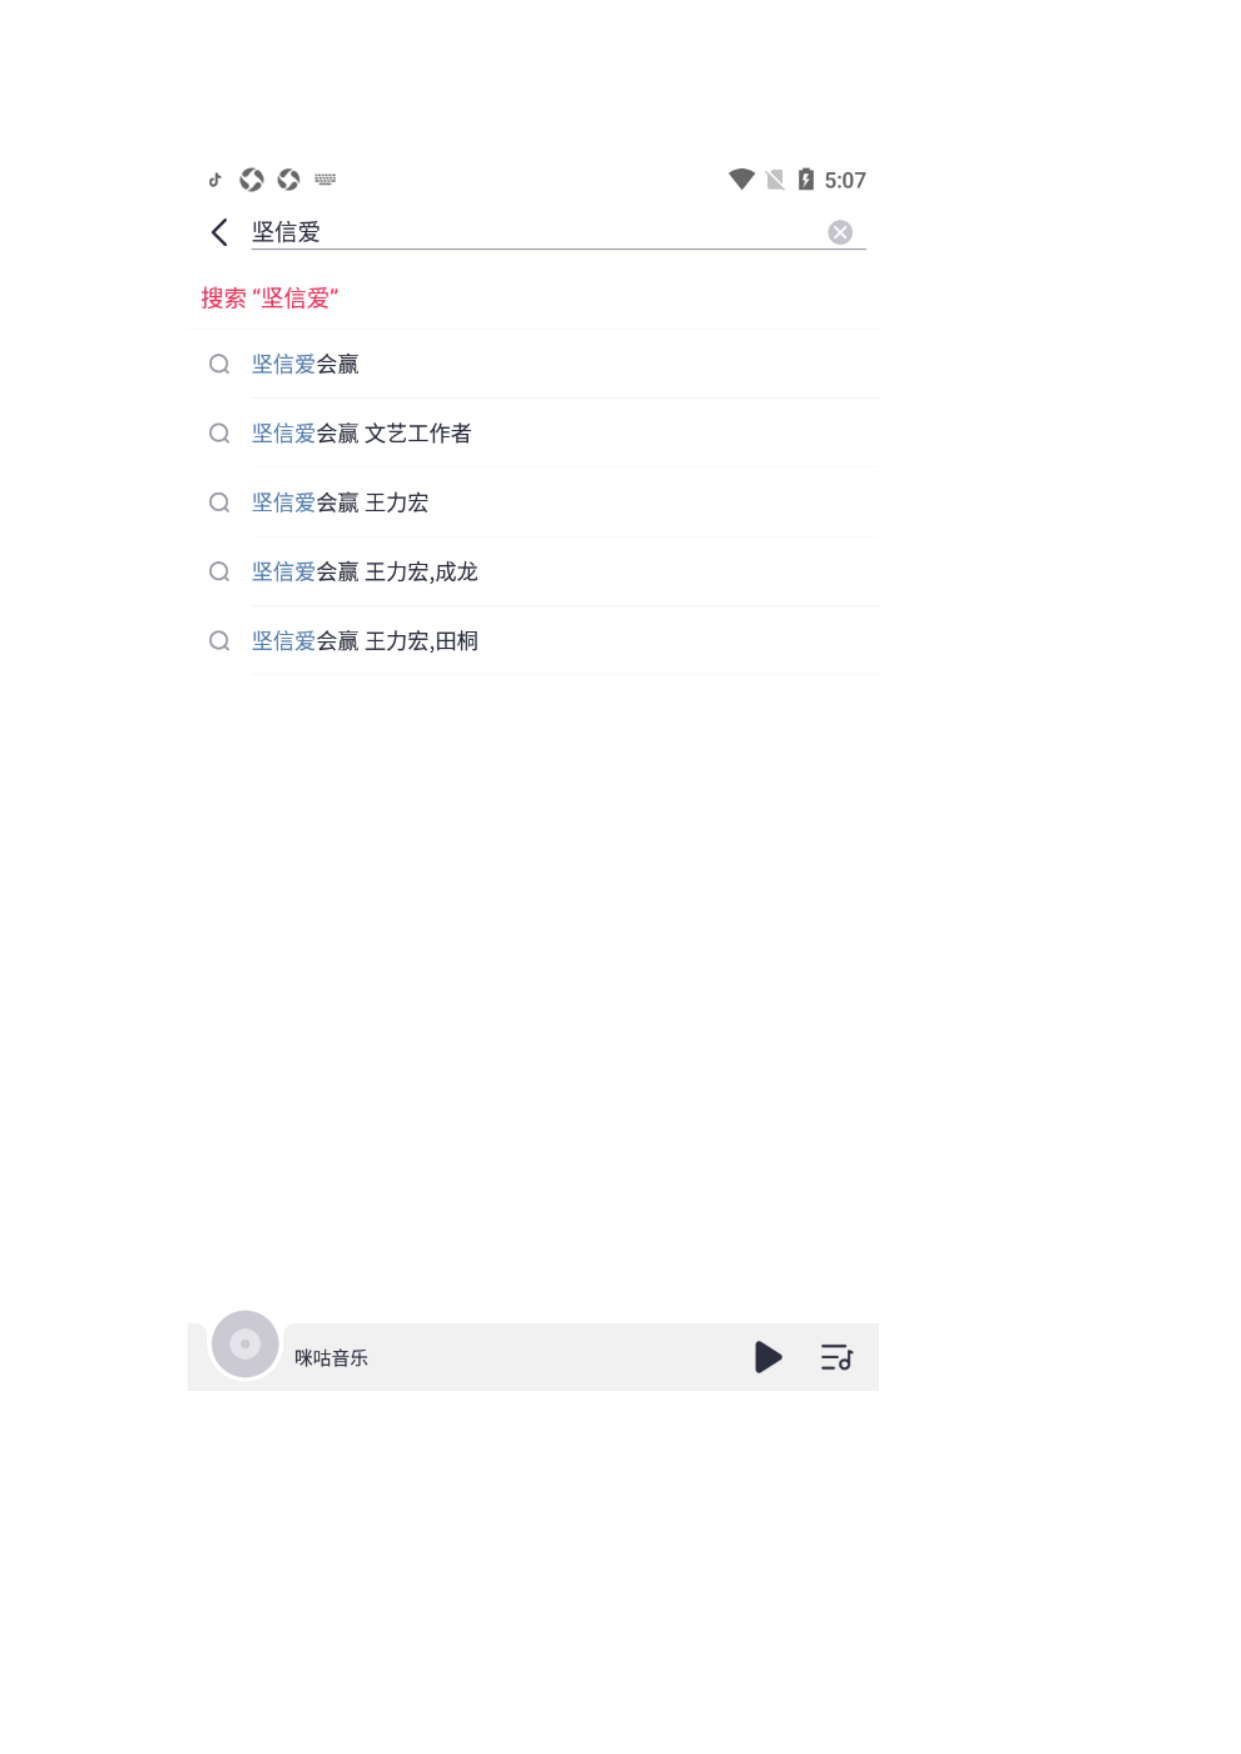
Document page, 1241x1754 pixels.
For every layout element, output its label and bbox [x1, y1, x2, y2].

picture [187, 162, 879, 1391]
